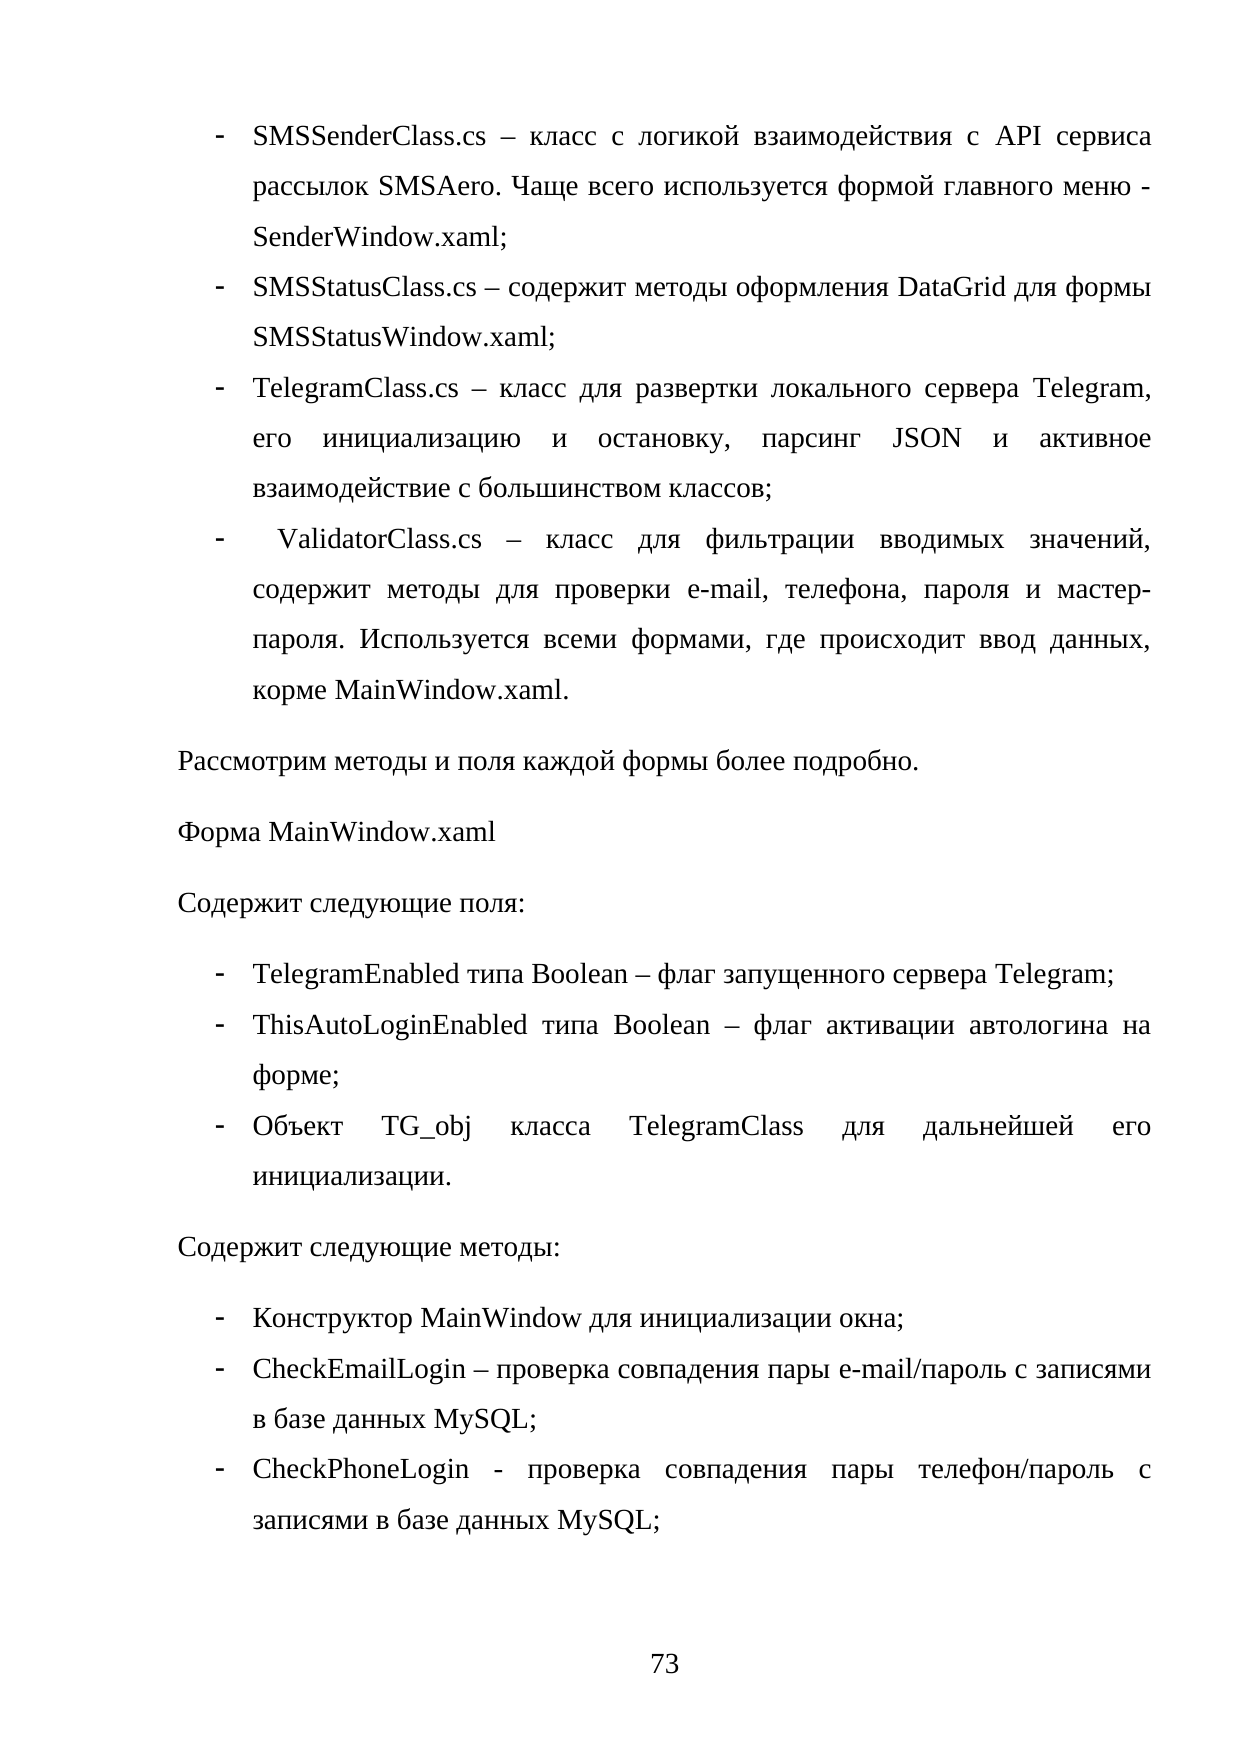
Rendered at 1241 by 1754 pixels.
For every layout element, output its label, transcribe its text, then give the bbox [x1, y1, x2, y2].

text Форма MainWindow.xaml [177, 814, 1152, 848]
list Конструктор MainWindow для инициализации окна; [215, 1300, 1152, 1334]
text Содержит следующие поля: [177, 885, 1152, 919]
list SMSStatusClass.cs – cодержит методы оформления DataGrid для формы SMSStatusWindow.xaml; [215, 269, 1152, 353]
text Рассмотрим методы и поля каждой формы более подробно. [177, 743, 1152, 777]
list CheckPhoneLogin - проверка совпадения пары телефон/пароль с записями в базе данных MySQL; [215, 1452, 1152, 1536]
list CheckEmailLogin – проверка совпадения пары e-mail/пароль с записями в базе данных MySQL; [215, 1351, 1152, 1435]
list ThisAutoLoginEnabled типа Boolean – флаг активации автологина на форме; [215, 1007, 1152, 1091]
list TelegramEnabled типа Boolean – флаг запущенного сервера Telegram; [215, 957, 1152, 990]
list TelegramClass.cs – класс для развертки локального сервера Telegram, его инициализацию и остановку, парсинг JSON и активное взаимодействие с большинством классов; [215, 370, 1152, 504]
list ValidatorClass.cs – класс для фильтрации вводимых значений, содержит методы для проверки e-mail, телефона, пароля и мастер-пароля. Используется всеми формами, где происходит ввод данных, корме MainWindow.xaml. [215, 521, 1152, 706]
list SMSSenderClass.cs – класс с логикой взаимодействия с API сервиса рассылок SMSAero. Чаще всего используется формой главного меню - SenderWindow.xaml; [215, 118, 1152, 252]
list Объект TG_obj класса TelegramClass для дальнейшей его инициализации. [215, 1108, 1152, 1192]
text Содержит следующие методы: [177, 1229, 1152, 1263]
